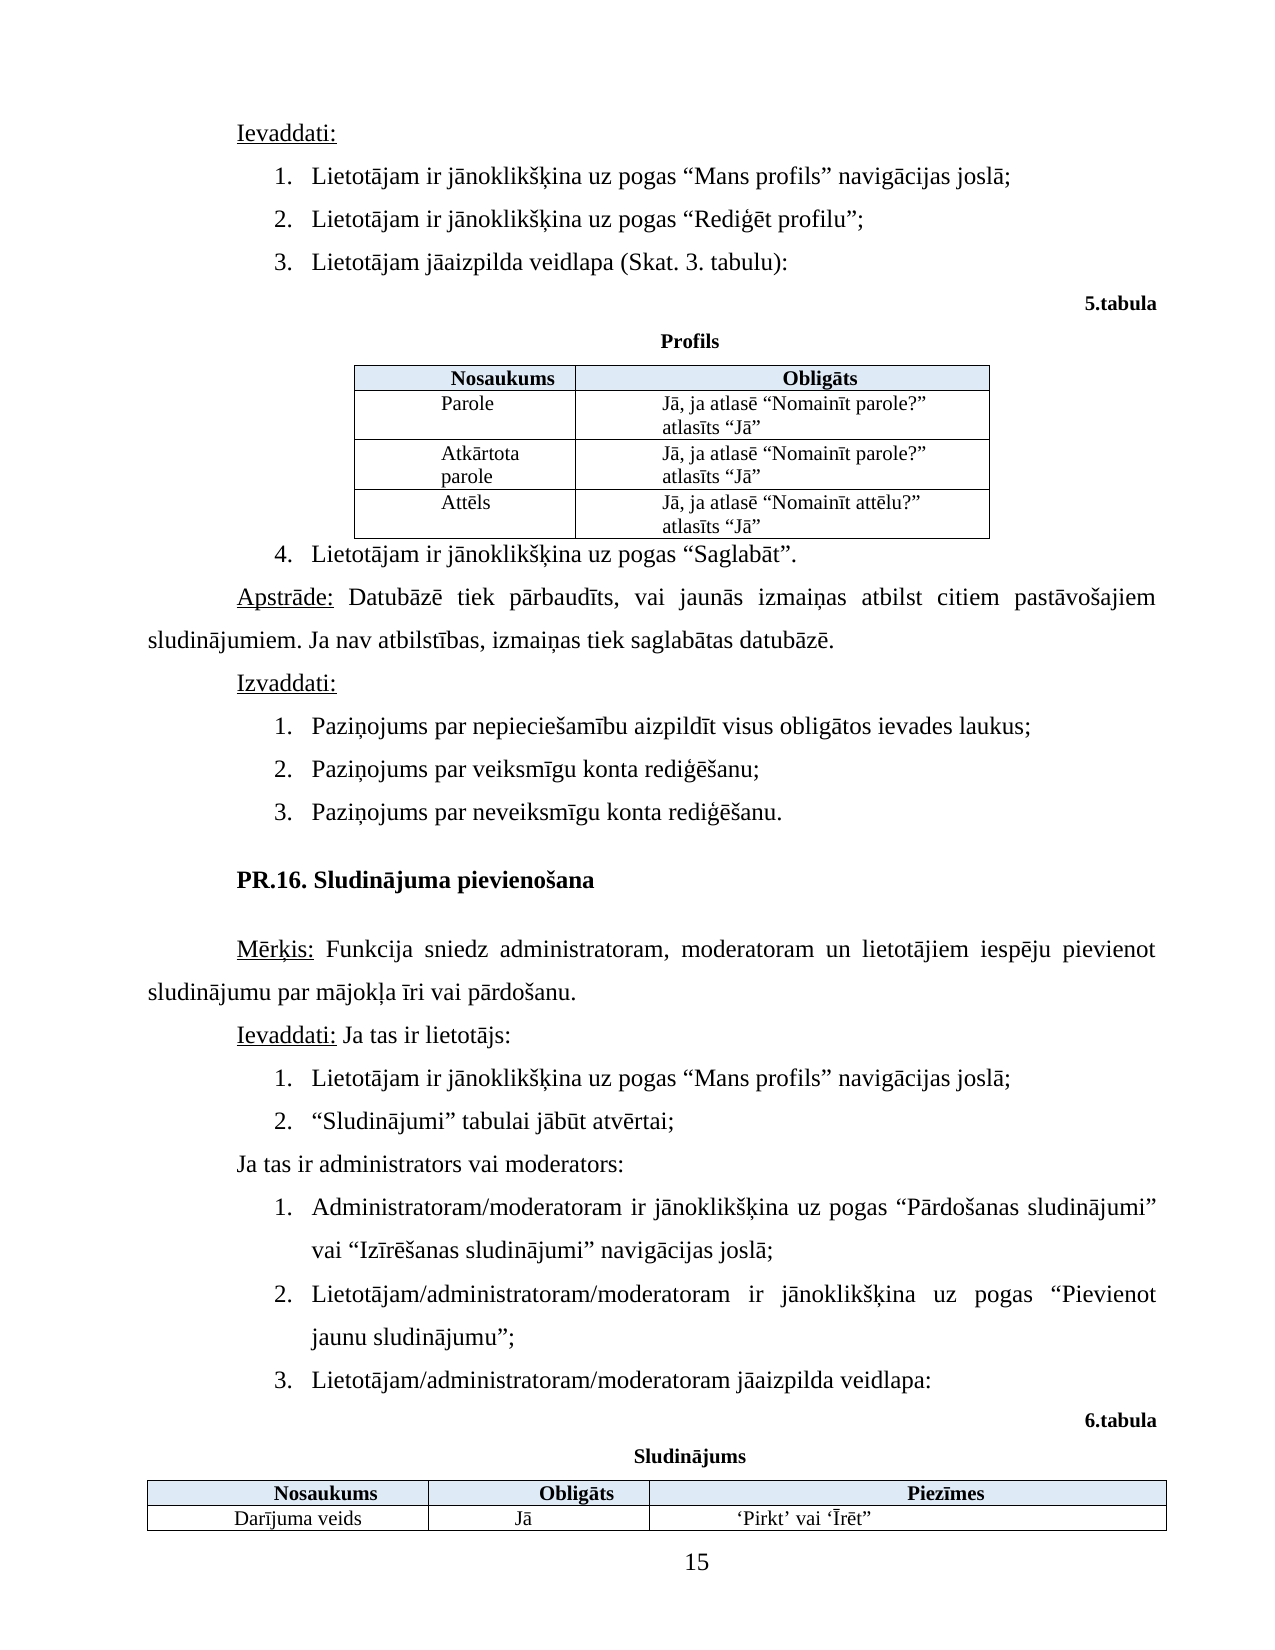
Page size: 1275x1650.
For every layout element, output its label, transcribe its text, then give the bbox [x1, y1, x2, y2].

text Mērķis: Funkcija sniedz administratoram, moderatoram un lietotājiem iespēju pievienot sludinājumu par mājokļa īri vai pārdošanu. [148, 934, 1157, 1006]
table_header Obligāts [429, 1481, 649, 1505]
list Lietotājam ir jānoklikšķina uz pogas “Mans profils” navigācijas joslā; [274, 1063, 1157, 1092]
list Lietotājam/administratoram/moderatoram ir jānoklikšķina uz pogas “Pievienot jaunu sludinājumu”; [274, 1279, 1157, 1351]
table_header Obligāts [576, 366, 989, 390]
text Apstrāde: Datubāzē tiek pārbaudīts, vai jaunās izmaiņas atbilst citiem pastāvošajiem sludinājumiem. Ja nav atbilstības, izmaiņas tiek saglabātas datubāzē. [148, 582, 1157, 654]
list Lietotājam ir jānoklikšķina uz pogas “Saglabāt”. [274, 539, 1157, 567]
text Ievaddati: [148, 118, 1157, 147]
list “Sludinājumi” tabulai jābūt atvērtai; [274, 1106, 1157, 1135]
text Ievaddati: Ja tas ir lietotājs: [148, 1020, 1157, 1049]
list Administratoram/moderatoram ir jānoklikšķina uz pogas “Pārdošanas sludinājumi” vai “Izīrēšanas sludinājumi” navigācijas joslā; [274, 1192, 1157, 1264]
list Lietotājam/administratoram/moderatoram jāaizpilda veidlapa: [274, 1365, 1157, 1394]
list Lietotājam ir jānoklikšķina uz pogas “Mans profils” navigācijas joslā; [274, 161, 1157, 190]
table_cell Attēls [355, 490, 575, 538]
table_cell ‘Pirkt’ vai ‘Īrēt” [650, 1506, 1166, 1530]
table_header Piezīmes [650, 1481, 1166, 1505]
list Paziņojums par neveiksmīgu konta rediģēšanu. [274, 797, 1157, 826]
table_header Nosaukums [148, 1481, 428, 1505]
table_cell Jā, ja atlasē “Nomainīt attēlu?” atlasīts “Jā” [576, 490, 989, 538]
table_cell Jā, ja atlasē “Nomainīt parole?” atlasīts “Jā” [576, 440, 989, 488]
table_cell Jā, ja atlasē “Nomainīt parole?” atlasīts “Jā” [576, 391, 989, 439]
text Profils [223, 329, 1157, 353]
table_header Nosaukums [355, 366, 575, 390]
list Lietotājam ir jānoklikšķina uz pogas “Rediģēt profilu”; [274, 204, 1157, 233]
text Ja tas ir administrators vai moderators: [148, 1149, 1157, 1178]
list Paziņojums par nepieciešamību aizpildīt visus obligātos ievades laukus; [274, 711, 1157, 740]
text Sludinājums [223, 1444, 1157, 1468]
text 6.tabula [148, 1408, 1157, 1432]
table_cell Parole [355, 391, 575, 439]
table_cell Darījuma veids [148, 1506, 428, 1530]
text Izvaddati: [148, 668, 1157, 697]
text 5.tabula [148, 291, 1157, 315]
text PR.16. Sludinājuma pievienošana [148, 866, 1157, 894]
list Paziņojums par veiksmīgu konta rediģēšanu; [274, 754, 1157, 783]
list Lietotājam jāaizpilda veidlapa (Skat. 3. tabulu): [274, 247, 1157, 276]
table_cell Atkārtota parole [355, 440, 575, 488]
table_cell Jā [429, 1506, 649, 1530]
